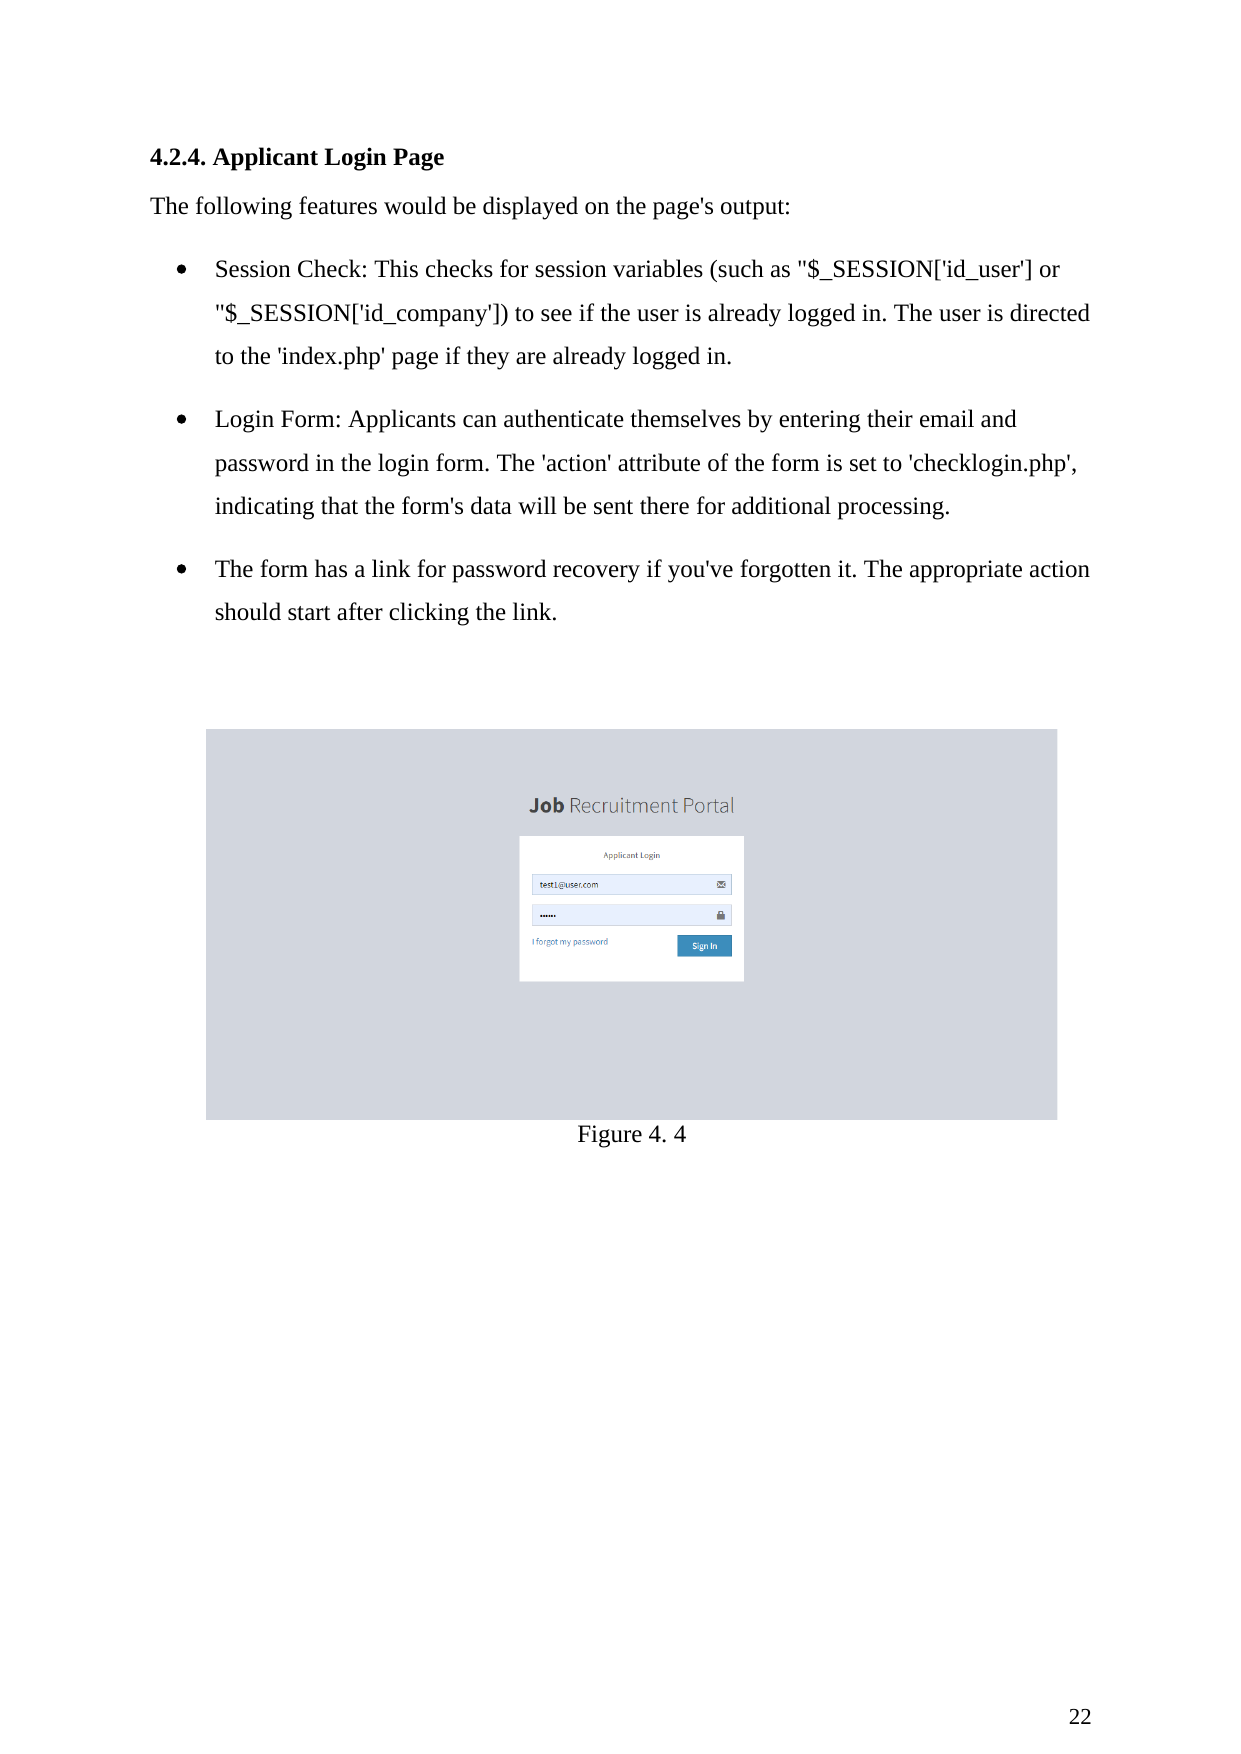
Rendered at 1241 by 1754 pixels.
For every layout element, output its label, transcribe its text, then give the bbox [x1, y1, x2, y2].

text Figure 4. 4 [139, 1119, 1123, 1148]
list Login Form: Applicants can authenticate themselves by entering their email and password in the login form. The 'action' attribute of the form is set to 'checklogin.php', indicating that the form's data will be sent there for additional processing. [177, 404, 1091, 519]
subtitle Applicant Login Page [150, 142, 1123, 170]
list Session Check: This checks for session variables (such as "$_SESSION['id_user'] or "$_SESSION['id_company']) to see if the user is already logged in. The user is directed to the 'index.php' page if they are already logged in. [177, 254, 1091, 369]
list The form has a link for password recovery if you've forgotten it. The appropriate action should start after clicking the link. [177, 554, 1091, 626]
text The following features would be displayed on the page's output: [150, 191, 1091, 220]
picture [206, 729, 1058, 1120]
